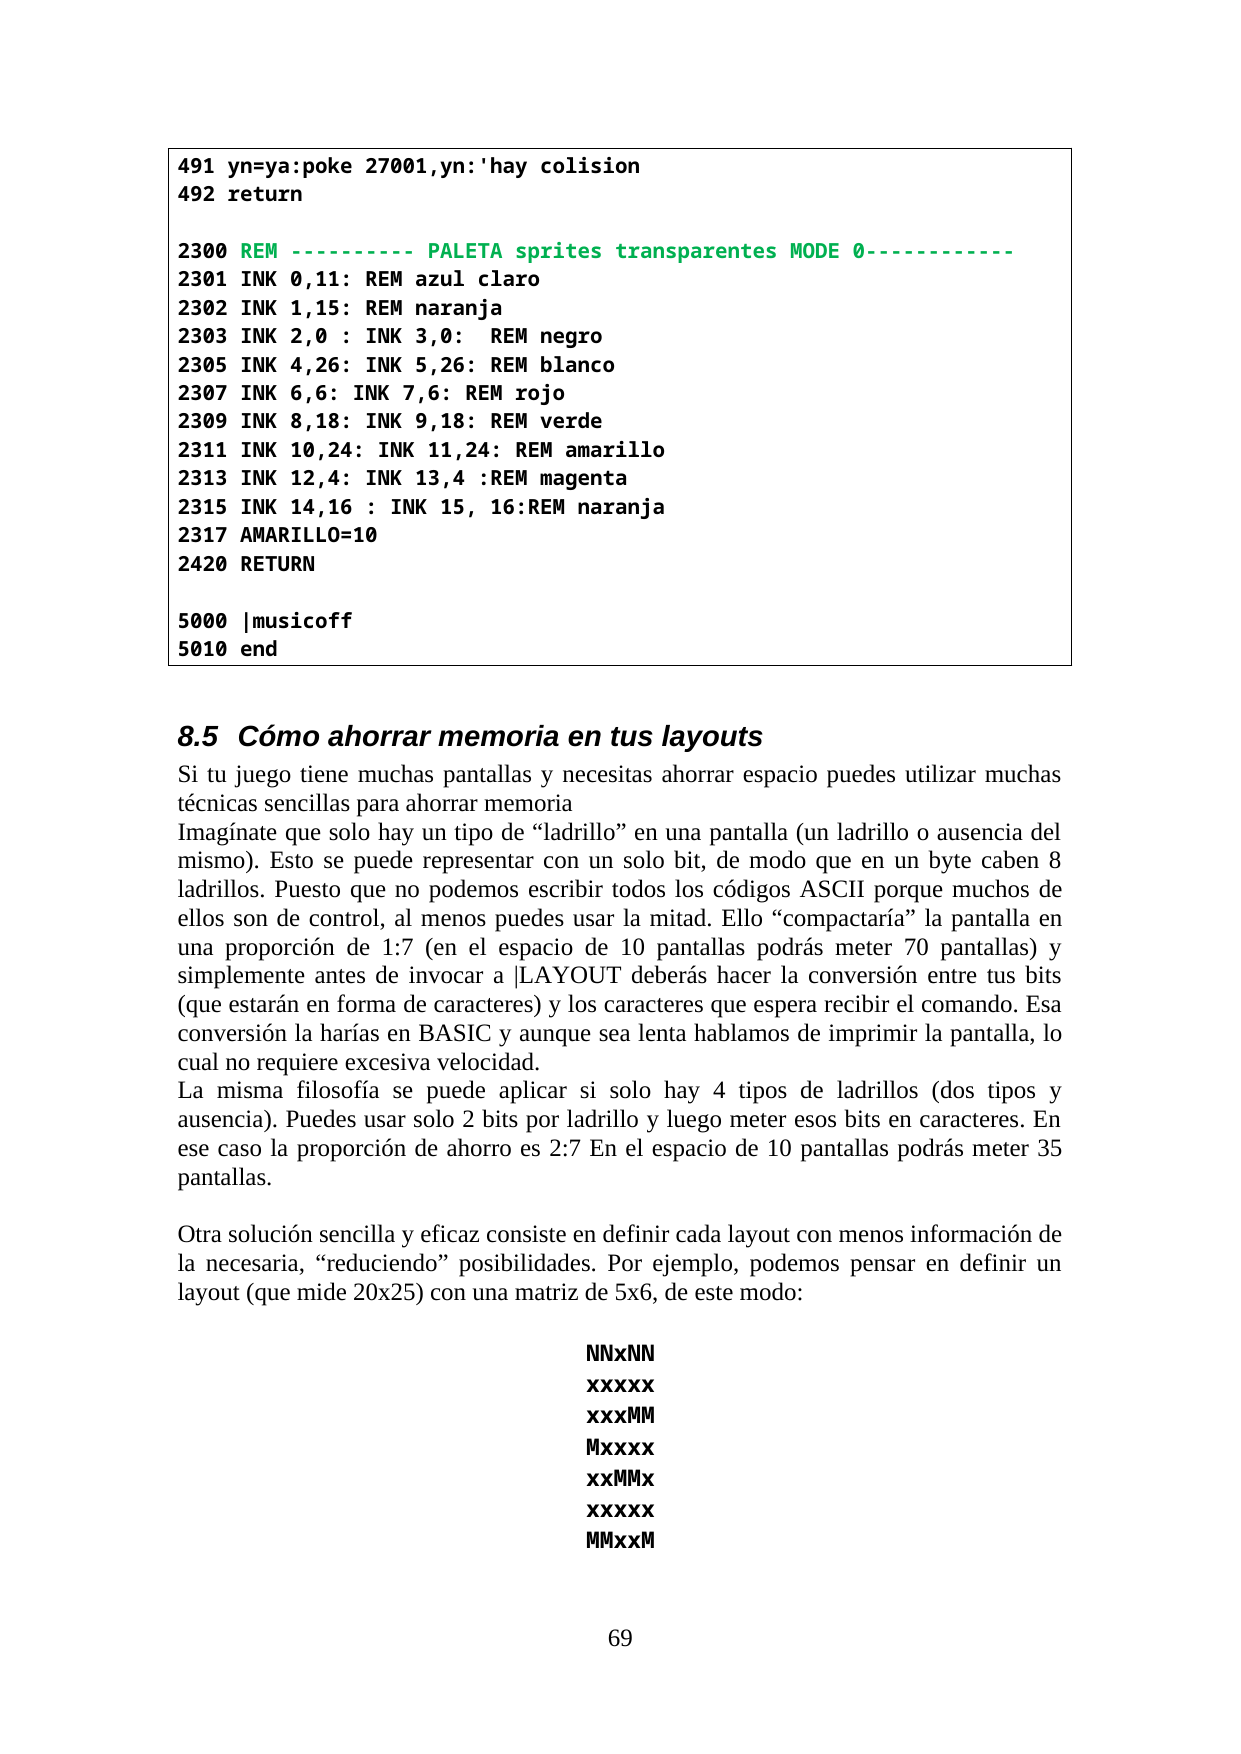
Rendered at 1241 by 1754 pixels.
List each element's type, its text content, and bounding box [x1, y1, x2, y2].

text 2420 RETURN [177, 549, 1063, 577]
text 2313 INK 12,4: INK 13,4 :REM magenta [177, 463, 1063, 492]
text 2317 AMARILLO=10 [177, 520, 1063, 549]
text 2309 INK 8,18: INK 9,18: REM verde [177, 407, 1063, 435]
text 2311 INK 10,24: INK 11,24: REM amarillo [177, 435, 1063, 463]
text Otra solución sencilla y eficaz consiste en definir cada layout con menos información de la necesaria, “reduciendo” posibilidades. Por ejemplo, podemos pensar en definir un layout (que mide 20x25) con una matriz de 5x6, de este modo: [177, 1219, 1063, 1306]
text La misma filosofía se puede aplicar si solo hay 4 tipos de ladrillos (dos tipos y ausencia). Puedes usar solo 2 bits por ladrillo y luego meter esos bits en caracteres. En ese caso la proporción de ahorro es 2:7 En el espacio de 10 pantallas podrás meter 35 pantallas. [177, 1076, 1063, 1191]
text 2300 REM ---------- PALETA sprites transparentes MODE 0------------ [177, 236, 1063, 264]
text MMxxM [177, 1524, 1063, 1556]
text Si tu juego tiene muchas pantallas y necesitas ahorrar espacio puedes utilizar muchas técnicas sencillas para ahorrar memoria [177, 759, 1063, 817]
text xxxxx [177, 1368, 1063, 1399]
subtitle Cómo ahorrar memoria en tus layouts [177, 719, 1063, 753]
text 2307 INK 6,6: INK 7,6: REM rojo [177, 378, 1063, 407]
text xxMMx [177, 1462, 1063, 1493]
text 2315 INK 14,16 : INK 15, 16:REM naranja [177, 492, 1063, 520]
text 2305 INK 4,26: INK 5,26: REM blanco [177, 350, 1063, 378]
text 5010 end [169, 631, 1071, 665]
text 492 return [177, 179, 1063, 208]
text xxxMM [177, 1399, 1063, 1431]
text NNxNN [177, 1337, 1063, 1368]
text 2302 INK 1,15: REM naranja [177, 293, 1063, 321]
text Mxxxx [177, 1431, 1063, 1462]
text 2301 INK 0,11: REM azul claro [177, 264, 1063, 293]
text 5000 |musicoff [177, 606, 1063, 631]
text xxxxx [177, 1493, 1063, 1524]
text 491 yn=ya:poke 27001,yn:'hay colision [169, 149, 1071, 179]
text 2303 INK 2,0 : INK 3,0: REM negro [177, 321, 1063, 350]
text Imagínate que solo hay un tipo de “ladrillo” en una pantalla (un ladrillo o ausencia del mismo). Esto se puede representar con un solo bit, de modo que en un byte caben 8 ladrillos. Puesto que no podemos escribir todos los códigos ASCII porque muchos de ellos son de control, al menos puedes usar la mitad. Ello “compactaría” la pantalla en una proporción de 1:7 (en el espacio de 10 pantallas podrás meter 70 pantallas) y simplemente antes de invocar a |LAYOUT deberás hacer la conversión entre tus bits (que estarán en forma de caracteres) y los caracteres que espera recibir el comando. Esa conversión la harías en BASIC y aunque sea lenta hablamos de imprimir la pantalla, lo cual no requiere excesiva velocidad. [177, 817, 1063, 1076]
